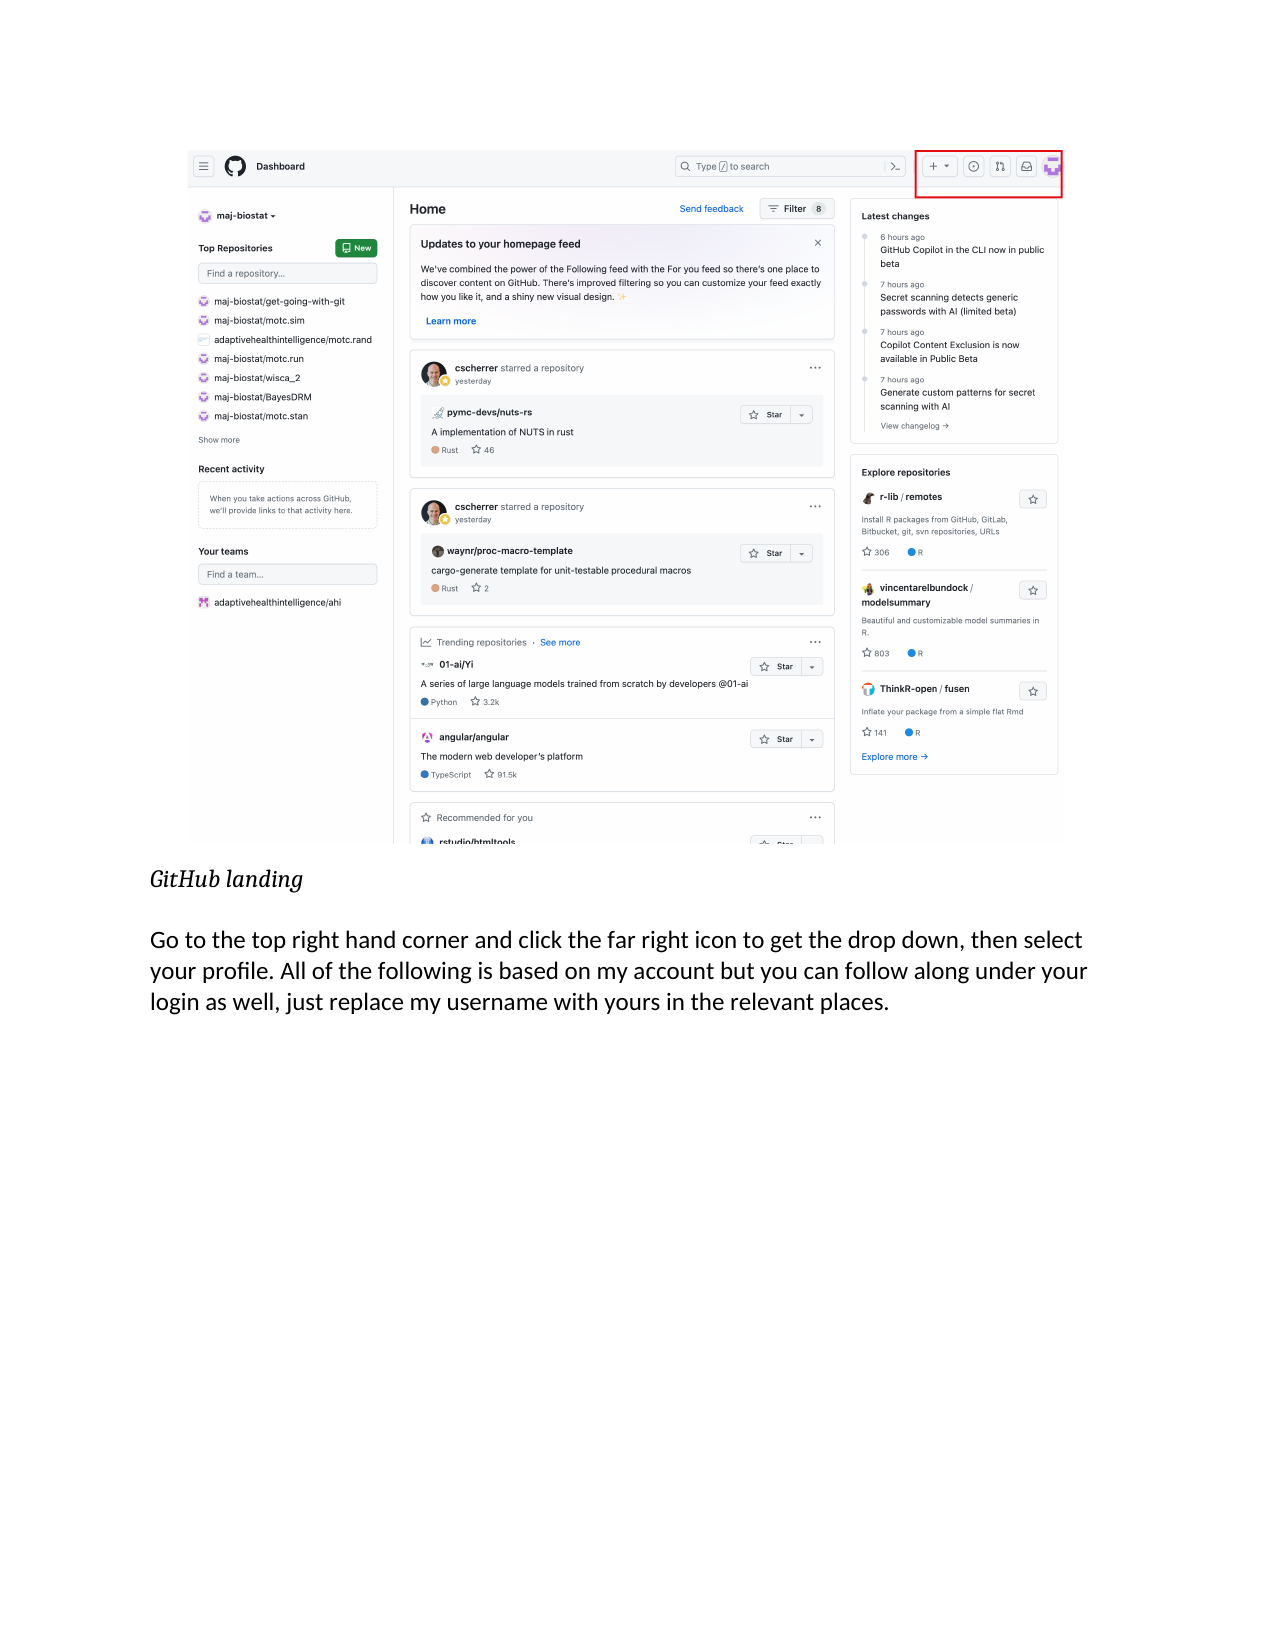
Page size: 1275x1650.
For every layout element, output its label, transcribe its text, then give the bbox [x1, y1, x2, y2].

text Go to the top right hand corner and click the far right icon to get the drop down, then select your profile. All of the following is based on my account but you can follow along under your login as well, just replace my username with yours in the relevant places. [150, 924, 1125, 1016]
picture [187, 150, 1065, 844]
table_header GitHub landing [139, 150, 1114, 906]
